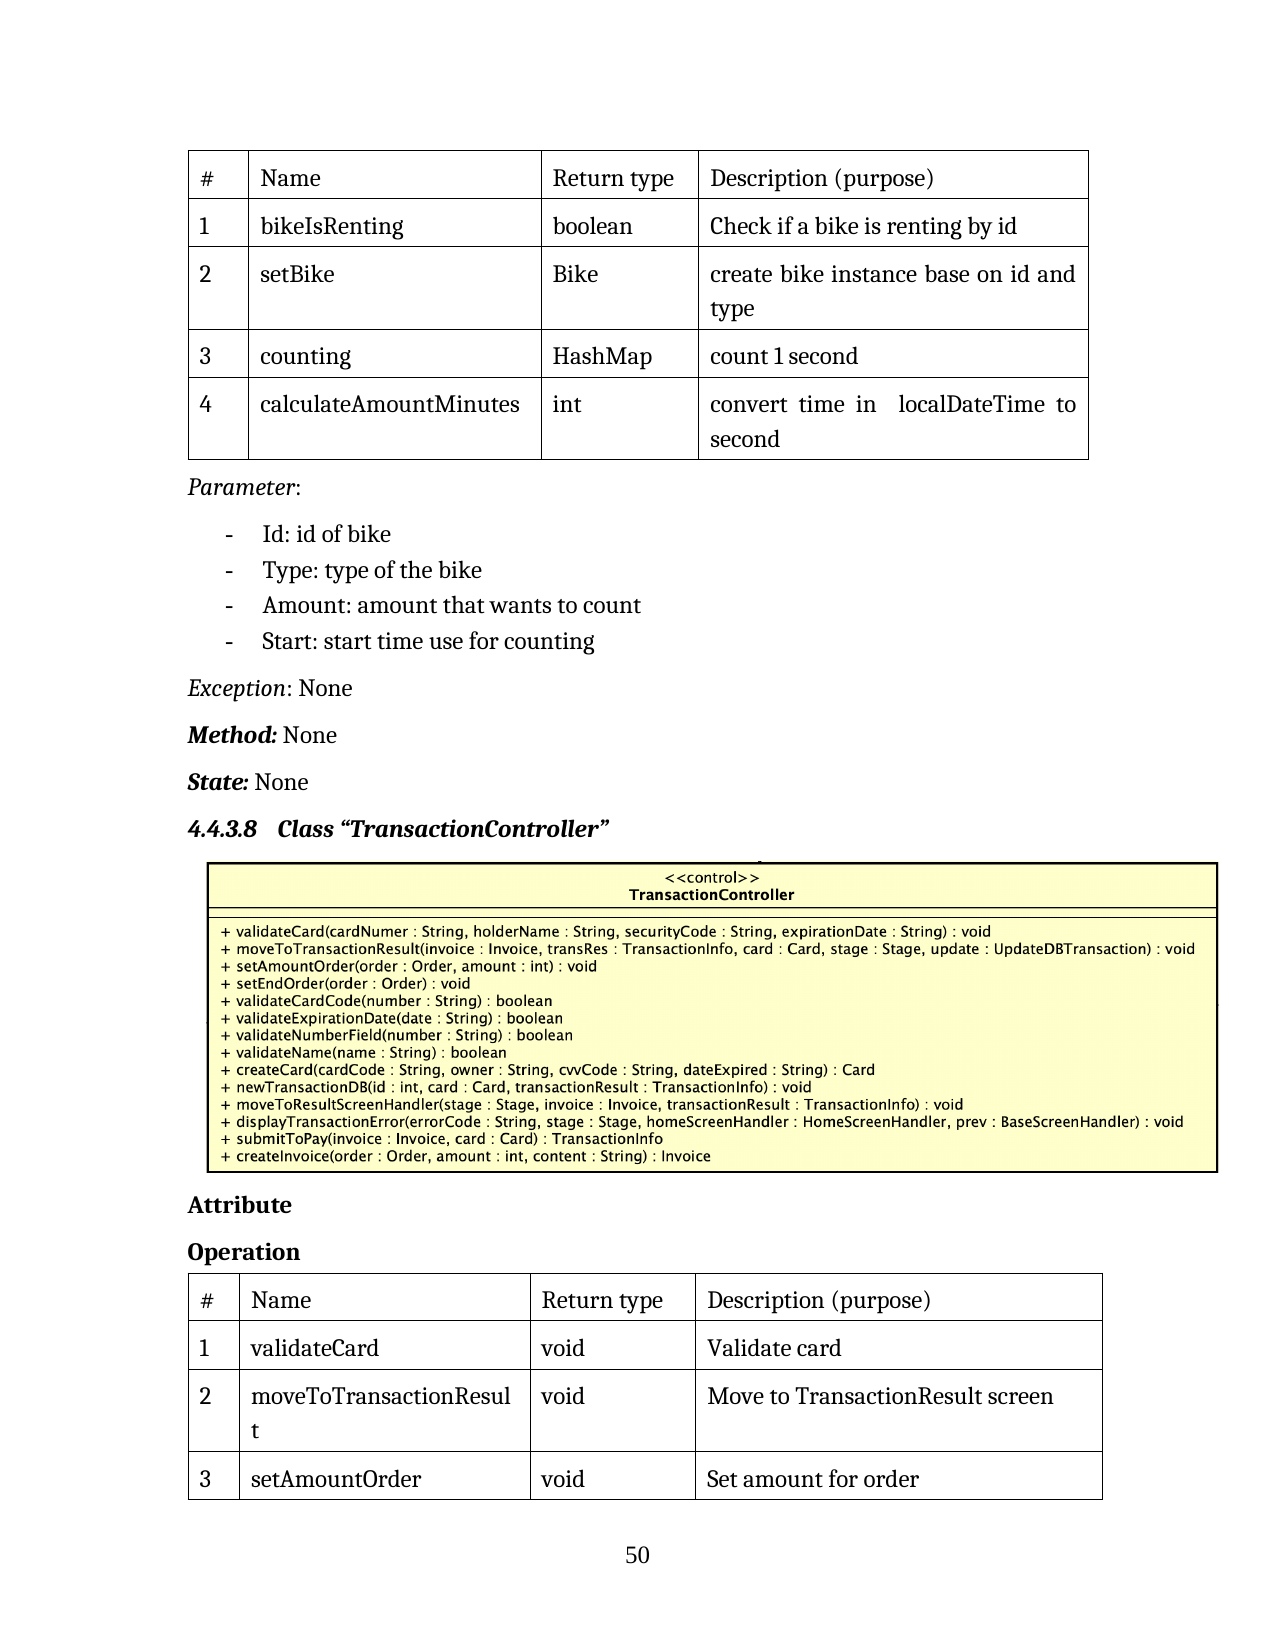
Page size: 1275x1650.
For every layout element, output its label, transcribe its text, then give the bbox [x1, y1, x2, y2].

table_cell Move to TransactionResult screen [696, 1370, 1102, 1451]
text Parameter: [187, 473, 1087, 501]
table_cell setBike [249, 247, 541, 328]
table_cell 3 [189, 330, 248, 377]
table_header # [189, 151, 248, 198]
text Method: None [187, 721, 1087, 749]
text State: None [187, 768, 1087, 796]
table_cell moveToTransactionResult [240, 1370, 530, 1451]
table_header Return type [531, 1274, 695, 1320]
table_cell Validate card [696, 1321, 1102, 1368]
list Amount: amount that wants to count [225, 590, 1087, 620]
table_cell void [531, 1452, 695, 1499]
table_cell HashMap [542, 330, 698, 377]
table_cell boolean [542, 199, 698, 246]
table_cell create bike instance base on id and type [699, 247, 1088, 328]
table_cell counting [249, 330, 541, 377]
table_cell setAmountOrder [240, 1452, 530, 1499]
table_cell Check if a bike is renting by id [699, 199, 1088, 246]
table_cell Bike [542, 247, 698, 328]
text Operation [187, 1238, 1087, 1267]
table_cell 2 [189, 1370, 239, 1451]
table_header Name [240, 1274, 530, 1320]
table_header Description (purpose) [696, 1274, 1102, 1320]
list Id: id of bike [225, 519, 1087, 549]
text Attribute [187, 1191, 1087, 1220]
table_cell Set amount for order [696, 1452, 1102, 1499]
table_cell bikeIsRenting [249, 199, 541, 246]
table_cell calculateAmountMinutes [249, 378, 541, 459]
table_cell void [531, 1370, 695, 1451]
table_header Description (purpose) [699, 151, 1088, 198]
table_header Return type [542, 151, 698, 198]
table_cell int [542, 378, 698, 459]
table_cell 2 [189, 247, 248, 328]
table_cell 3 [189, 1452, 239, 1499]
table_header # [189, 1274, 239, 1320]
text Exception: None [187, 674, 1087, 702]
table_cell validateCard [240, 1321, 530, 1368]
list Start: start time use for counting [225, 626, 1087, 655]
table_header Name [249, 151, 541, 198]
table_cell 1 [189, 199, 248, 246]
table_cell void [531, 1321, 695, 1368]
table_cell 1 [189, 1321, 239, 1368]
table_cell convert time in localDateTime to second [699, 378, 1088, 459]
table_cell count 1 second [699, 330, 1088, 377]
list Type: type of the bike [225, 555, 1087, 584]
table_cell 4 [189, 378, 248, 459]
subtitle Class “TransactionController” [187, 815, 1087, 843]
